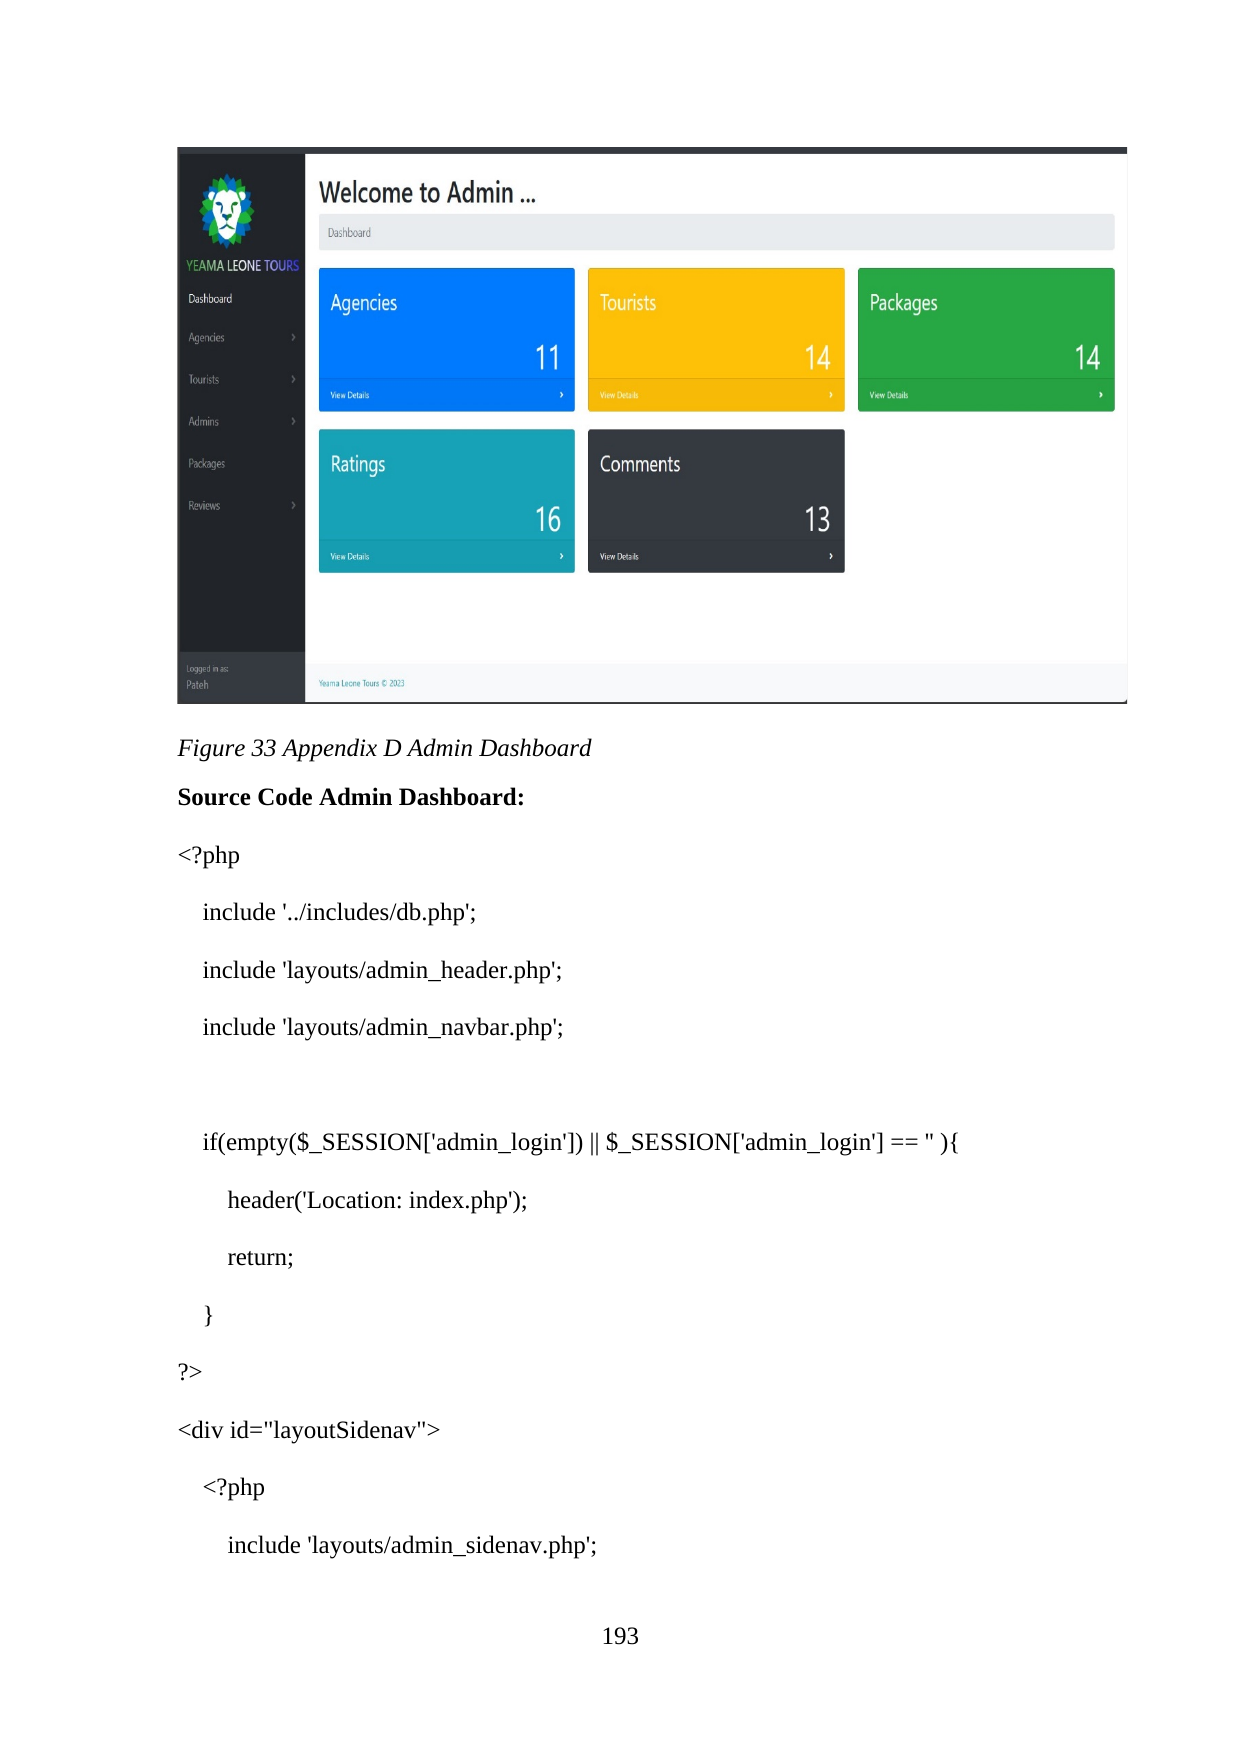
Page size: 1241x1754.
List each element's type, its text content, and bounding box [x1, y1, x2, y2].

subtitle Source Code Admin Dashboard: [177, 782, 1063, 811]
text include 'layouts/admin_navbar.php'; [177, 1012, 1063, 1041]
picture [177, 147, 1128, 704]
text <?php [177, 840, 1063, 868]
text include 'layouts/admin_sidenav.php'; [177, 1530, 1063, 1558]
text header('Location: index.php'); [177, 1185, 1063, 1213]
text ?> [177, 1357, 1063, 1386]
text include '../includes/db.php'; [177, 897, 1063, 926]
text return; [177, 1242, 1063, 1271]
text <div id="layoutSidenav"> [177, 1415, 1063, 1443]
text include 'layouts/admin_header.php'; [177, 955, 1063, 983]
text <?php [177, 1472, 1063, 1501]
text if(empty($_SESSION['admin_login']) || $_SESSION['admin_login'] == '' ){ [177, 1127, 1063, 1156]
text Figure 33 Appendix D Admin Dashboard [177, 733, 1063, 761]
text } [177, 1300, 1063, 1328]
